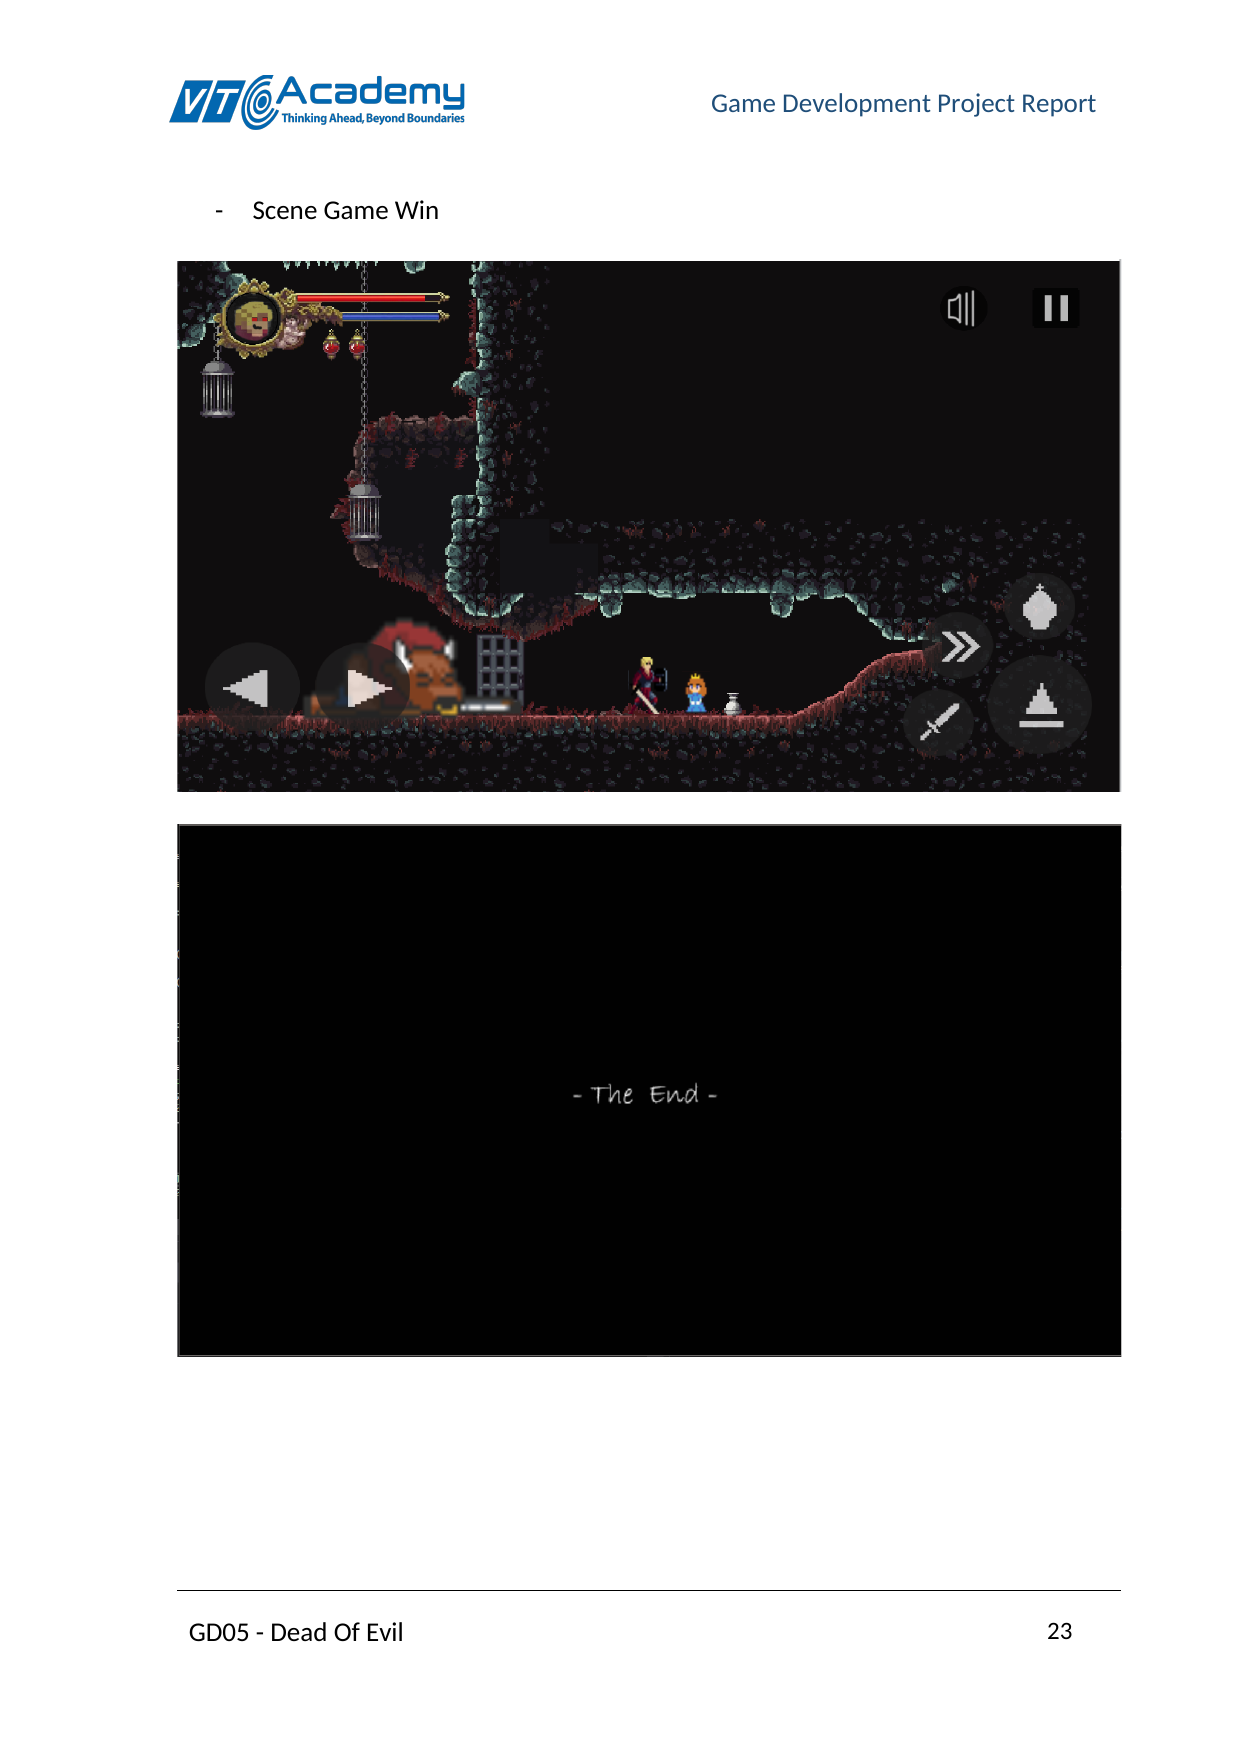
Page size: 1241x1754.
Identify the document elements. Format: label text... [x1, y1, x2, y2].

picture [177, 824, 1122, 1357]
picture [177, 259, 1122, 792]
list Scene Game Win [215, 193, 1122, 226]
picture [169, 75, 465, 130]
